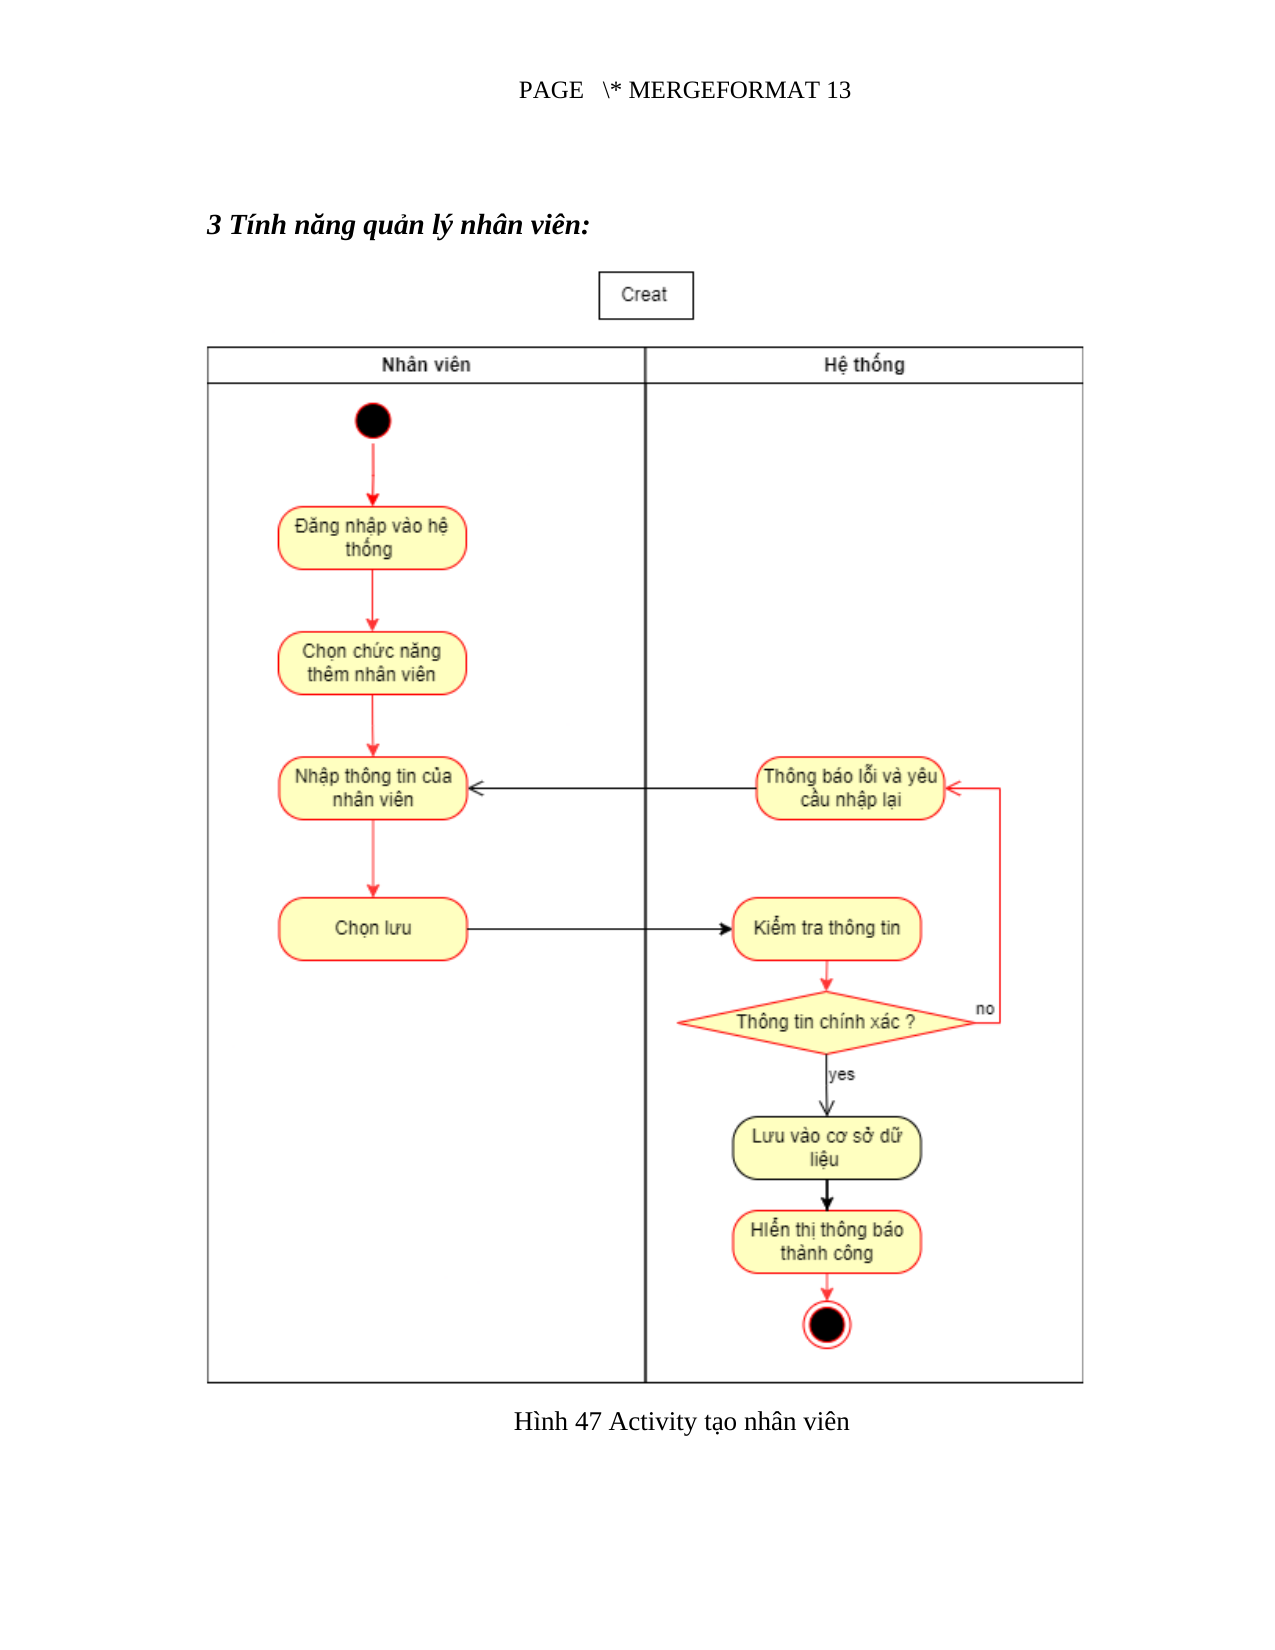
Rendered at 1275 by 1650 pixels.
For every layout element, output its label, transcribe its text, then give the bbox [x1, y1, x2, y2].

picture [206, 257, 1084, 1390]
text 3 Tính năng quản lý nhân viên: [207, 207, 1157, 240]
